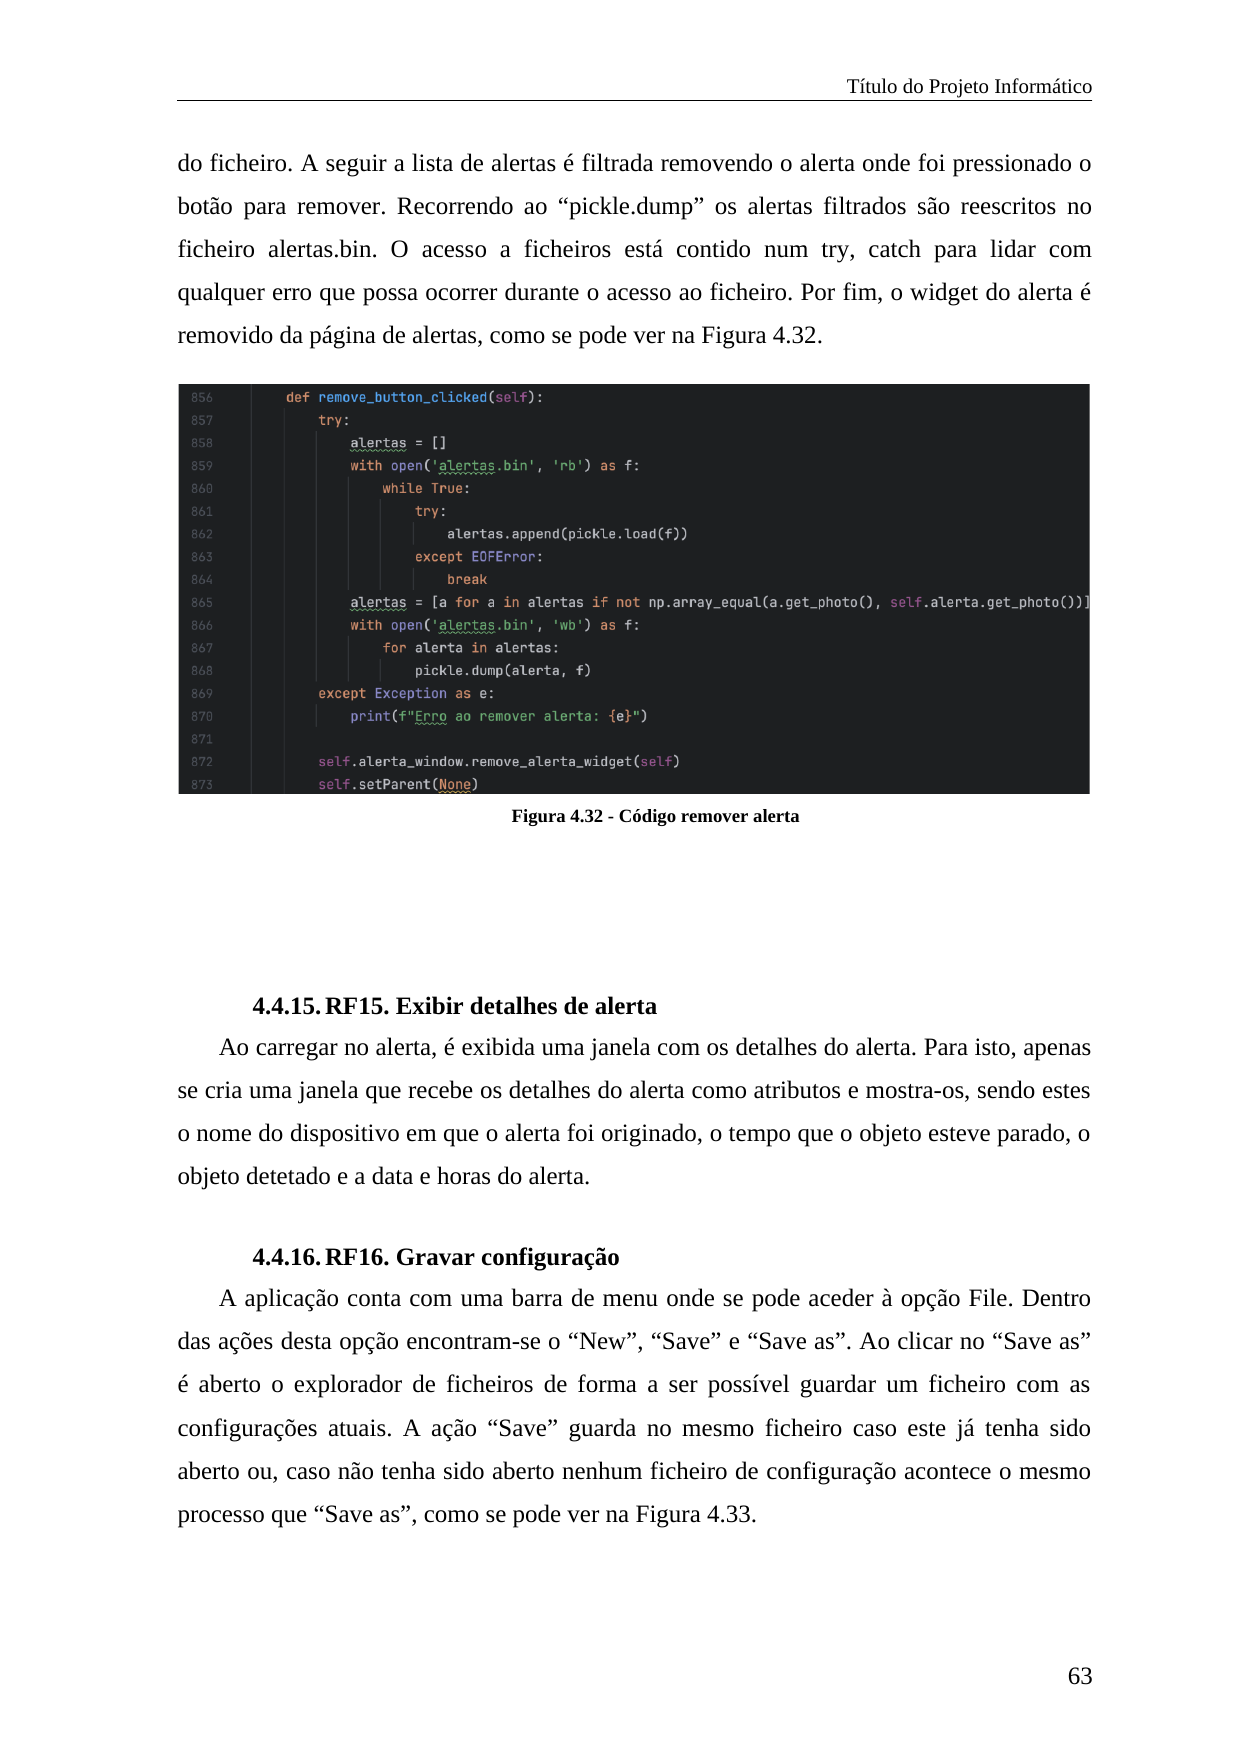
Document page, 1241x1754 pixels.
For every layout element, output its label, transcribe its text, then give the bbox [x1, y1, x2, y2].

subtitle RF16. Gravar configuração [252, 1242, 1092, 1271]
picture [177, 384, 1089, 793]
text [177, 148, 1092, 349]
text Ao carregar no alerta, é exibida uma janela com os detalhes do alerta. Para isto, apenas se cria uma janela que recebe os detalhes do alerta como atributos e mostra-os, sendo estes o nome do dispositivo em que o alerta foi originado, o tempo que o objeto esteve parado, o objeto detetado e a data e horas do alerta. [177, 1032, 1092, 1190]
subtitle RF15. Exibir detalhes de alerta [252, 991, 1092, 1019]
